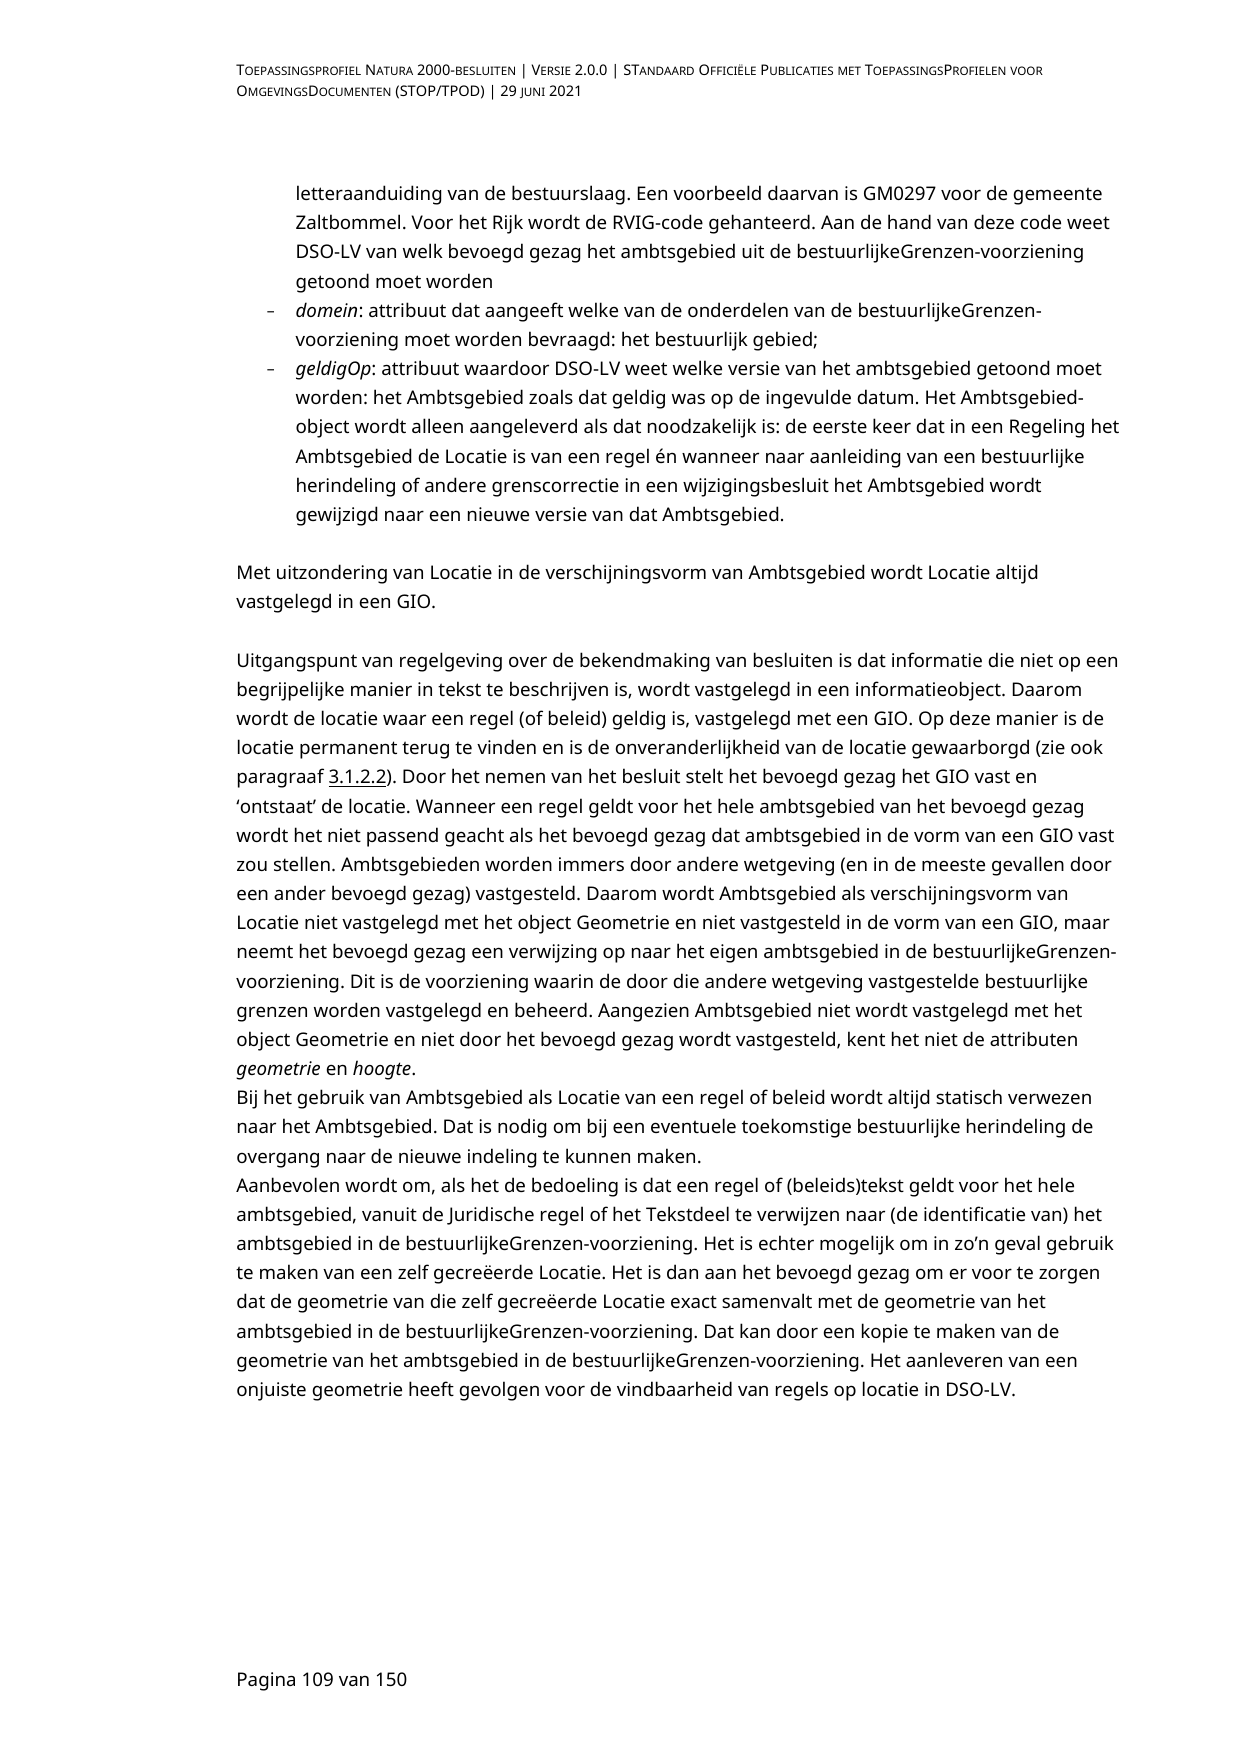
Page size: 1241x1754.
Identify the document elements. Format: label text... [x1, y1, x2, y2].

text Met uitzondering van Locatie in de verschijningsvorm van Ambtsgebied wordt Locatie altijd vastgelegd in een GIO. [236, 556, 1122, 615]
text domein: attribuut dat aangeeft welke van de onderdelen van de bestuurlijkeGrenzen-voorziening moet worden bevraagd: het bestuurlijk gebied; [266, 294, 1122, 352]
text Uitgangspunt van regelgeving over de bekendmaking van besluiten is dat informatie die niet op een begrijpelijke manier in tekst te beschrijven is, wordt vastgelegd in een informatieobject. Daarom wordt de locatie waar een regel (of beleid) geldig is, vastgelegd met een GIO. Op deze manier is de locatie permanent terug te vinden en is de onveranderlijkheid van de locatie gewaarborgd (zie ook paragraaf 6.1.2.2). Door het nemen van het besluit stelt het bevoegd gezag het GIO vast en ‘ontstaat’ de locatie. Wanneer een regel geldt voor het hele ambtsgebied van het bevoegd gezag wordt het niet passend geacht als het bevoegd gezag dat ambtsgebied in de vorm van een GIO vast zou stellen. Ambtsgebieden worden immers door andere wetgeving (en in de meeste gevallen door een ander bevoegd gezag) vastgesteld. Daarom wordt Ambtsgebied als verschijningsvorm van Locatie niet vastgelegd met het object Geometrie en niet vastgesteld in de vorm van een GIO, maar neemt het bevoegd gezag een verwijzing op naar het eigen ambtsgebied in de bestuurlijkeGrenzen-voorziening. Dit is de voorziening waarin de door die andere wetgeving vastgestelde bestuurlijke grenzen worden vastgelegd en beheerd. Aangezien Ambtsgebied niet wordt vastgelegd met het object Geometrie en niet door het bevoegd gezag wordt vastgesteld, kent het niet de attributen geometrie en hoogte. [236, 644, 1122, 1081]
text geldigOp: attribuut waardoor DSO-LV weet welke versie van het ambtsgebied getoond moet worden: het Ambtsgebied zoals dat geldig was op de ingevulde datum. Het Ambtsgebied-object wordt alleen aangeleverd als dat noodzakelijk is: de eerste keer dat in een Regeling het Ambtsgebied de Locatie is van een regel én wanneer naar aanleiding van een bestuurlijke herindeling of andere grenscorrectie in een wijzigingsbesluit het Ambtsgebied wordt gewijzigd naar een nieuwe versie van dat Ambtsgebied. [266, 352, 1122, 527]
text Aanbevolen wordt om, als het de bedoeling is dat een regel of (beleids)tekst geldt voor het hele ambtsgebied, vanuit de Juridische regel of het Tekstdeel te verwijzen naar (de identificatie van) het ambtsgebied in de bestuurlijkeGrenzen-voorziening. Het is echter mogelijk om in zo’n geval gebruik te maken van een zelf gecreëerde Locatie. Het is dan aan het bevoegd gezag om er voor te zorgen dat de geometrie van die zelf gecreëerde Locatie exact samenvalt met de geometrie van het ambtsgebied in de bestuurlijkeGrenzen-voorziening. Dat kan door een kopie te maken van de geometrie van het ambtsgebied in de bestuurlijkeGrenzen-voorziening. Het aanleveren van een onjuiste geometrie heeft gevolgen voor de vindbaarheid van regels op locatie in DSO-LV. [236, 1169, 1122, 1402]
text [266, 177, 1122, 294]
text Bij het gebruik van Ambtsgebied als Locatie van een regel of beleid wordt altijd statisch verwezen naar het Ambtsgebied. Dat is nodig om bij een eventuele toekomstige bestuurlijke herindeling de overgang naar de nieuwe indeling te kunnen maken. [236, 1081, 1122, 1169]
